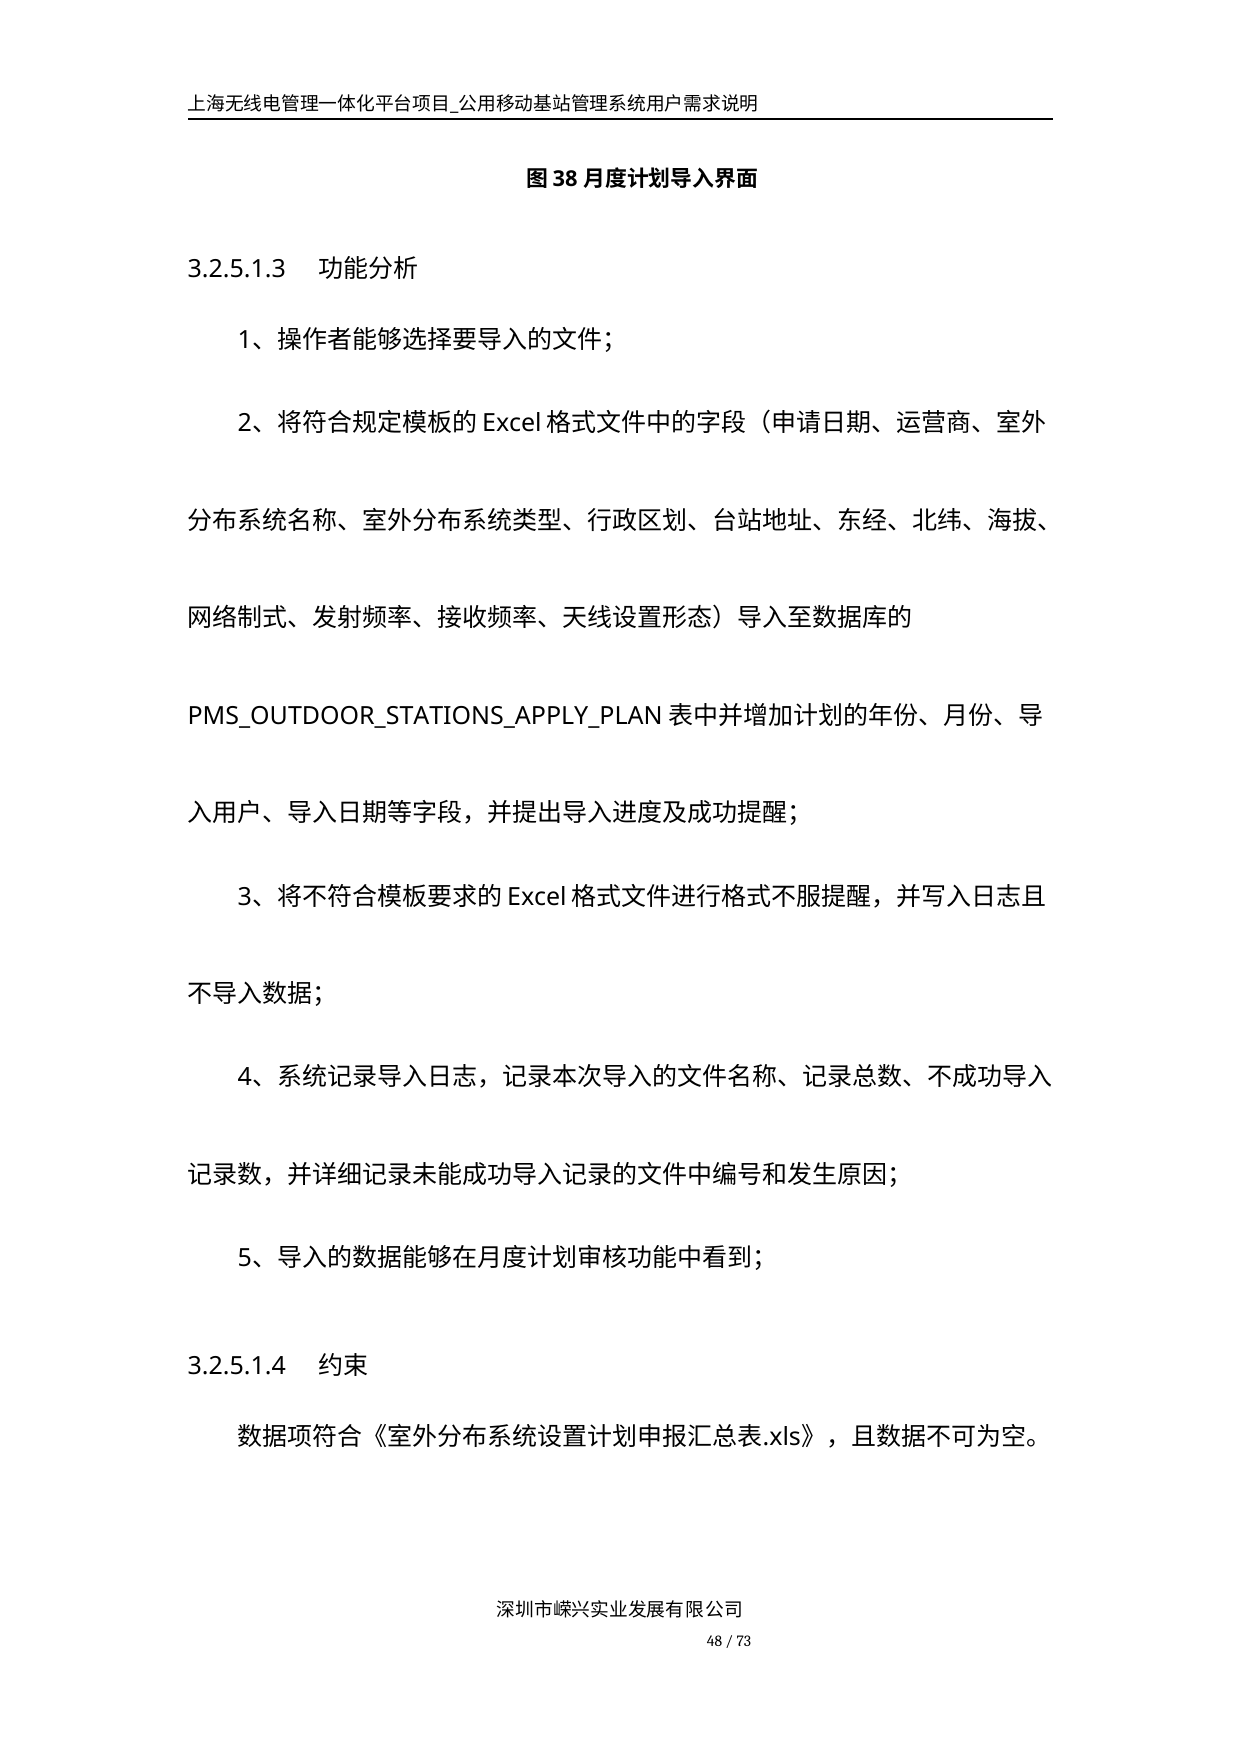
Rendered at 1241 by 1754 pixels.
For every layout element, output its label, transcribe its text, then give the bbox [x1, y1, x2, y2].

text 5、导入的数据能够在月度计划审核功能中看到； [187, 1223, 1053, 1288]
text 数据项符合《室外分布系统设置计划申报汇总表.xls》，且数据不可为空。 [187, 1402, 1053, 1467]
text 4、系统记录导入日志，记录本次导入的文件名称、记录总数、不成功导入记录数，并详细记录未能成功导入记录的文件中编号和发生原因； [187, 1042, 1053, 1205]
text 2、将符合规定模板的Excel格式文件中的字段（申请日期、运营商、室外分布系统名称、室外分布系统类型、行政区划、台站地址、东经、北纬、海拔、网络制式、发射频率、接收频率、天线设置形态）导入至数据库的PMS_OUTDOOR_STATIONS_APPLY_PLAN表中并增加计划的年份、月份、导入用户、导入日期等字段，并提出导入进度及成功提醒； [187, 388, 1053, 843]
text 3、将不符合模板要求的Excel格式文件进行格式不服提醒，并写入日志且不导入数据； [187, 862, 1053, 1024]
subtitle 功能分析 [187, 234, 1053, 299]
text 1、操作者能够选择要导入的文件； [187, 305, 1053, 370]
subtitle 约束 [187, 1331, 1053, 1396]
text 图38 月度计划导入界面 [187, 161, 1053, 193]
